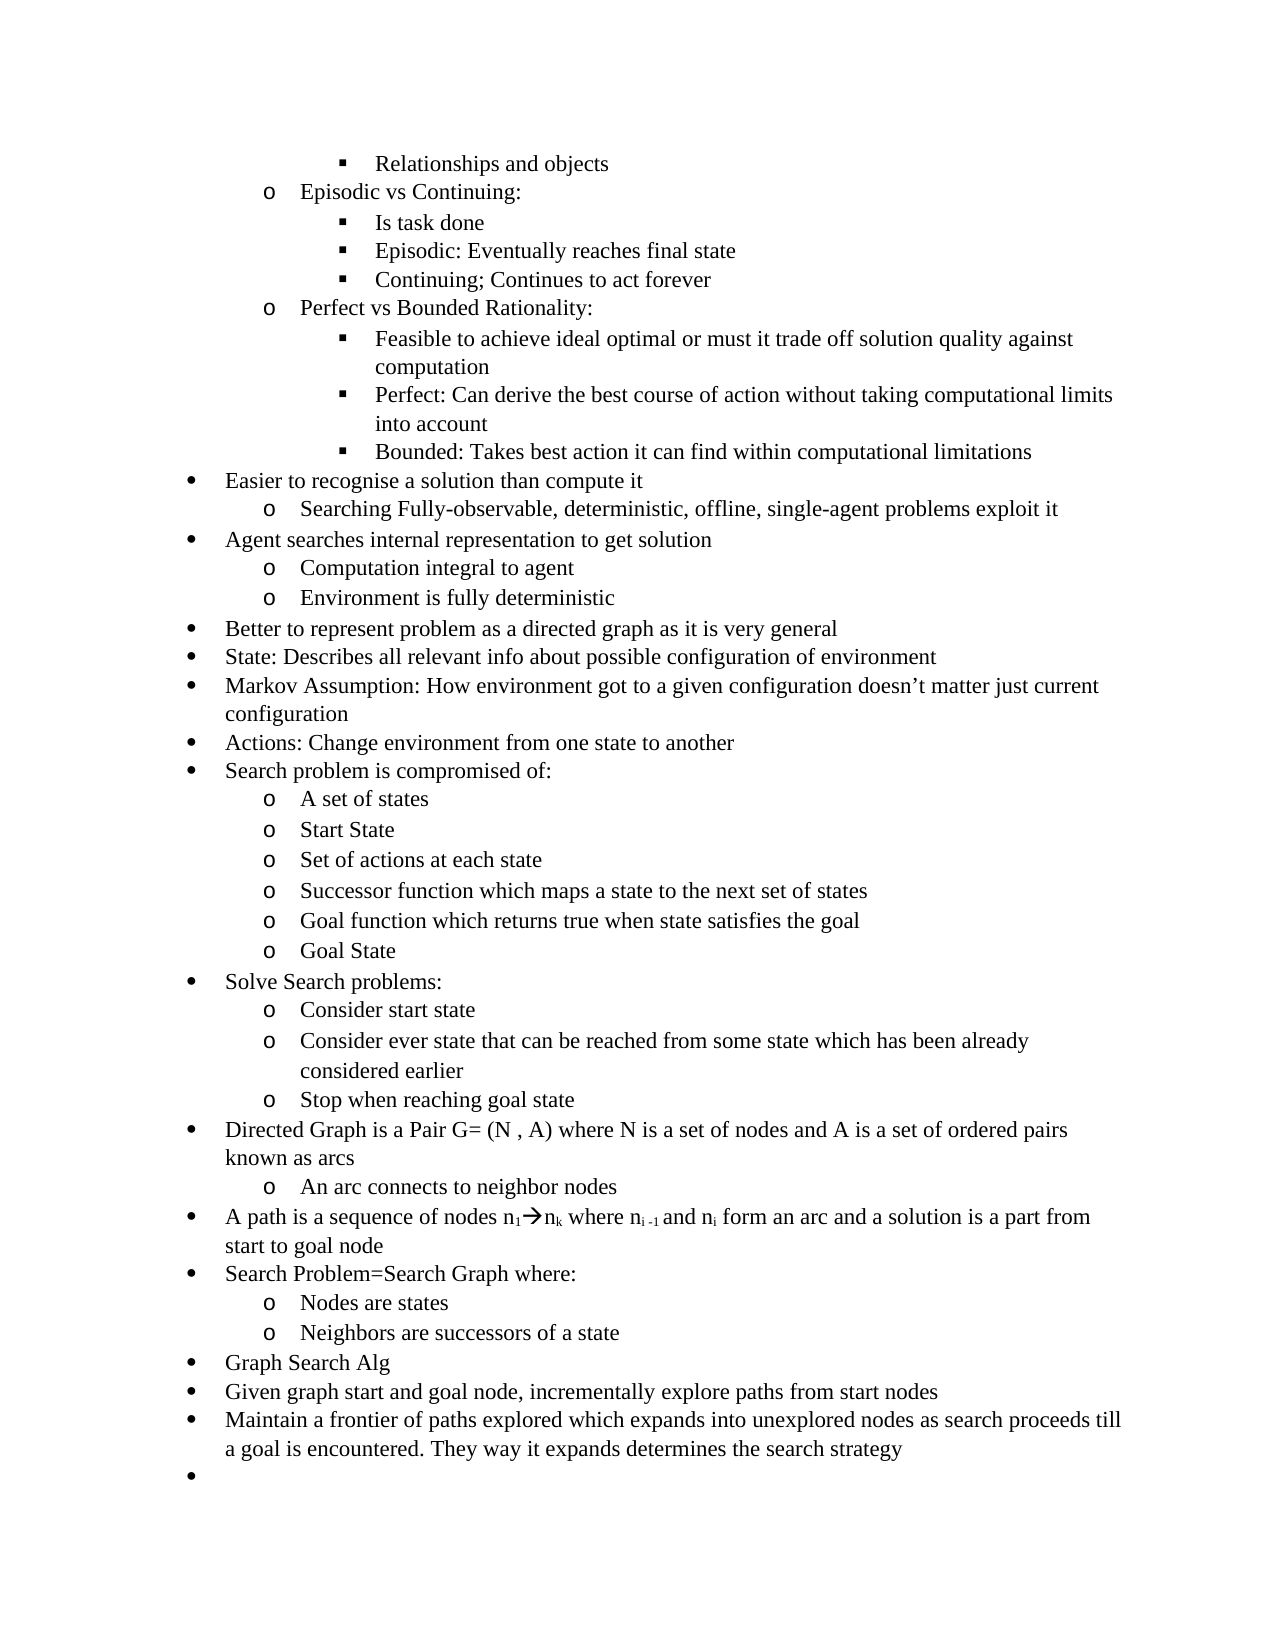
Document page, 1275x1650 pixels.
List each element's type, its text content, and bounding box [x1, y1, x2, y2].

list A set of states [262, 786, 1125, 814]
list Solve Search problems: [187, 968, 1125, 994]
list Given graph start and goal node, incrementally explore paths from start nodes [187, 1378, 1125, 1404]
list Continuing; Continues to act forever [337, 266, 1125, 292]
list Better to represent problem as a directed graph as it is very general [187, 615, 1125, 641]
list Easier to recognise a solution than compute it [187, 467, 1125, 493]
list Maintain a frontier of paths explored which expands into unexplored nodes as search proceeds till a goal is encountered. They way it expands determines the search strategy [187, 1406, 1125, 1461]
list Is task done [337, 209, 1125, 235]
list Perfect: Can derive the best course of action without taking computational limits into account [337, 381, 1125, 436]
list Goal State [262, 938, 1125, 966]
list Consider ever state that can be reached from some state which has been already considered earlier [262, 1027, 1125, 1083]
list Actions: Change environment from one state to another [187, 729, 1125, 755]
list Search Problem=Search Graph where: [187, 1260, 1125, 1287]
list Directed Graph is a Pair G= (N , A) where N is a set of nodes and A is a set of ordered pairs known as arcs [187, 1116, 1125, 1171]
list A path is a sequence of nodes n1nk where ni -1 and ni form an arc and a solution is a part from start to goal node [187, 1203, 1125, 1258]
list Episodic vs Continuing: [262, 178, 1125, 207]
list Perfect vs Bounded Rationality: [262, 294, 1125, 322]
list Search problem is compromised of: [187, 757, 1125, 783]
list Set of actions at each state [262, 846, 1125, 874]
list State: Describes all relevant info about possible configuration of environment [187, 643, 1125, 670]
list Agent searches internal representation to get solution [187, 526, 1125, 552]
list Searching Fully-observable, deterministic, offline, single-agent problems exploit it [262, 495, 1125, 523]
list Consider start state [262, 996, 1125, 1025]
list Bounded: Takes best action it can find within computational limitations [337, 438, 1125, 465]
list Successor function which maps a state to the next set of states [262, 877, 1125, 905]
list Stop when reaching goal state [262, 1086, 1125, 1114]
list An arc connects to neighbor nodes [262, 1173, 1125, 1201]
list Computation integral to agent [262, 554, 1125, 582]
list Episodic: Eventually reaches final state [337, 237, 1125, 264]
list Relationships and objects [337, 150, 1125, 176]
list Start State [262, 816, 1125, 844]
list Graph Search Alg [187, 1349, 1125, 1376]
list Goal function which returns true when state satisfies the goal [262, 907, 1125, 935]
list Environment is fully deterministic [262, 584, 1125, 613]
list Feasible to achieve ideal optimal or must it trade off solution quality against computation [337, 324, 1125, 379]
list Neighbors are successors of a state [262, 1319, 1125, 1347]
list Markov Assumption: How environment got to a given configuration doesn’t matter just current configuration [187, 672, 1125, 727]
list Nodes are states [262, 1289, 1125, 1317]
